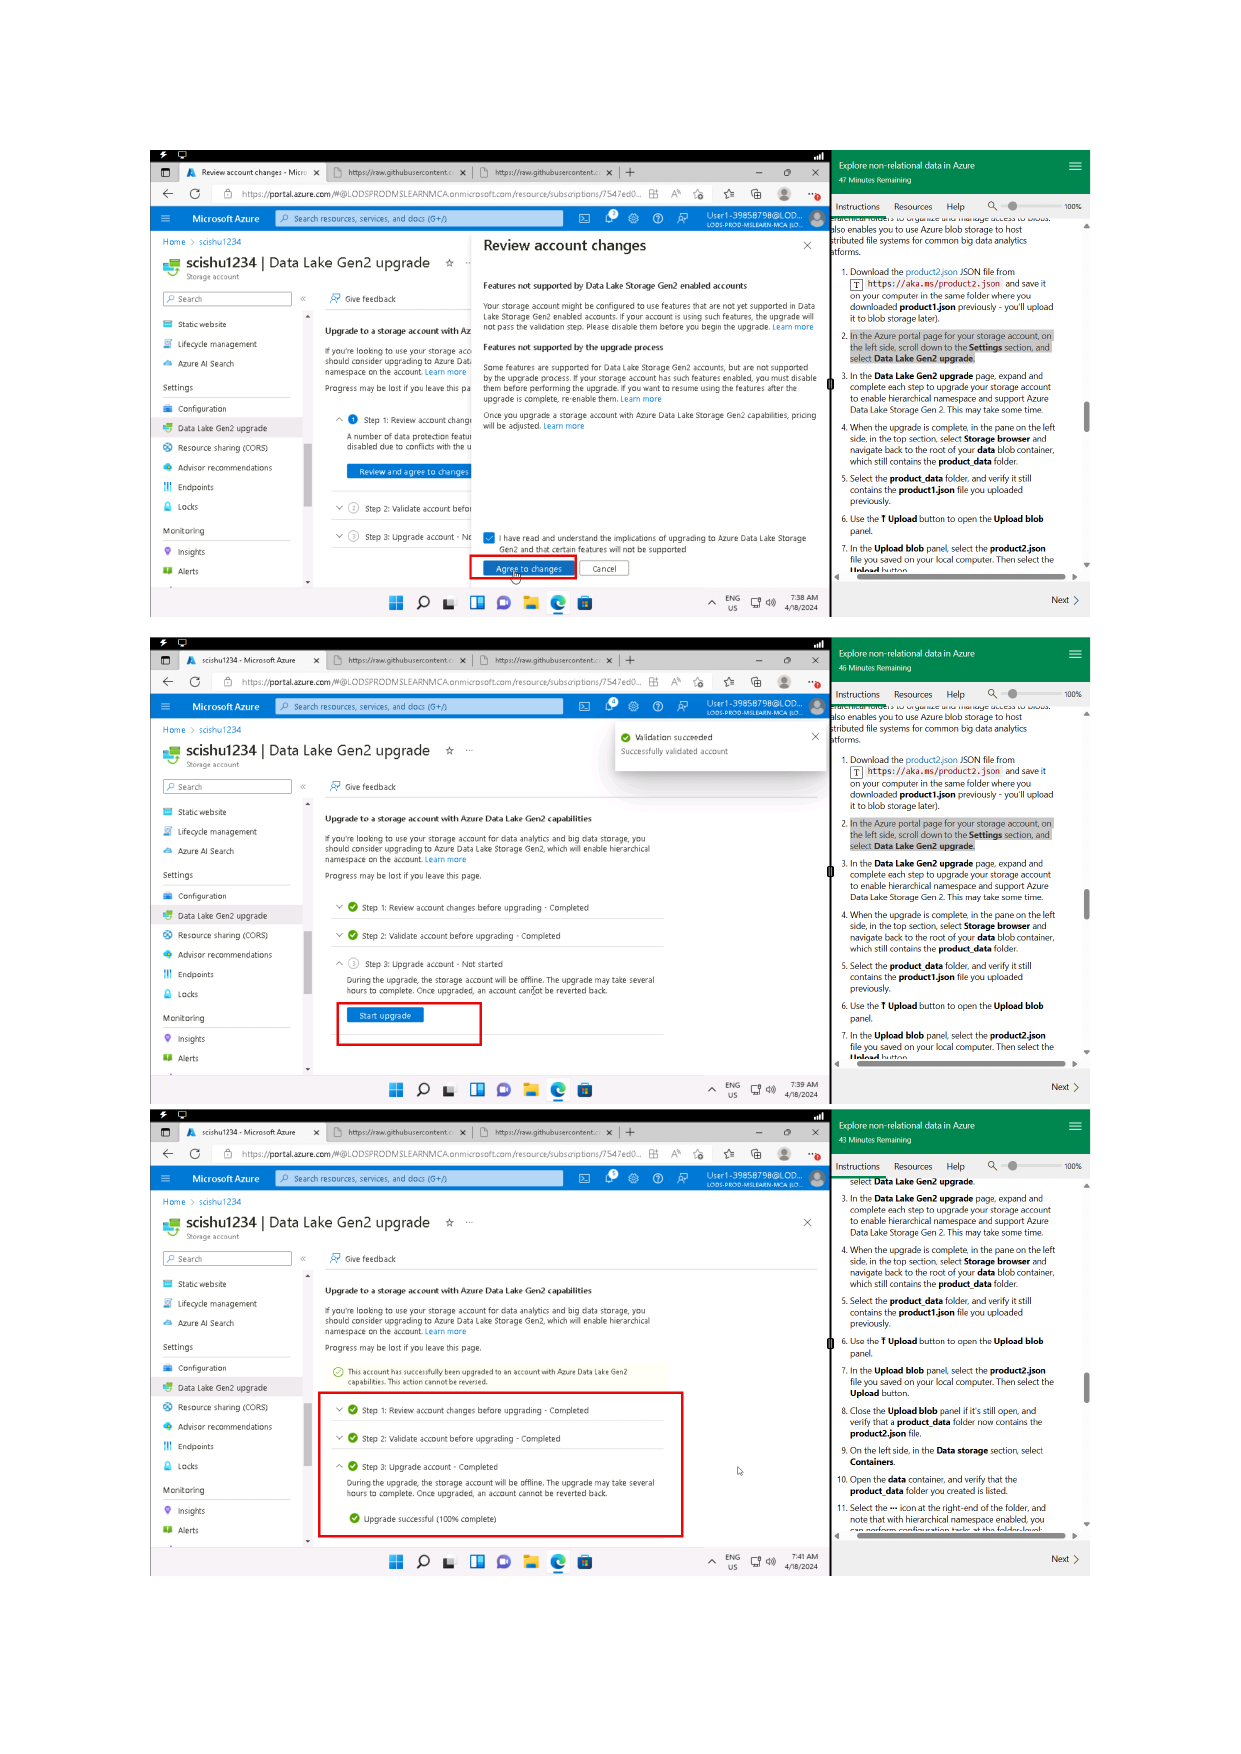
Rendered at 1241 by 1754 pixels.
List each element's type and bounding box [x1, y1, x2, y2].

picture [150, 637, 1091, 1104]
picture [150, 1109, 1091, 1576]
picture [150, 150, 1091, 617]
